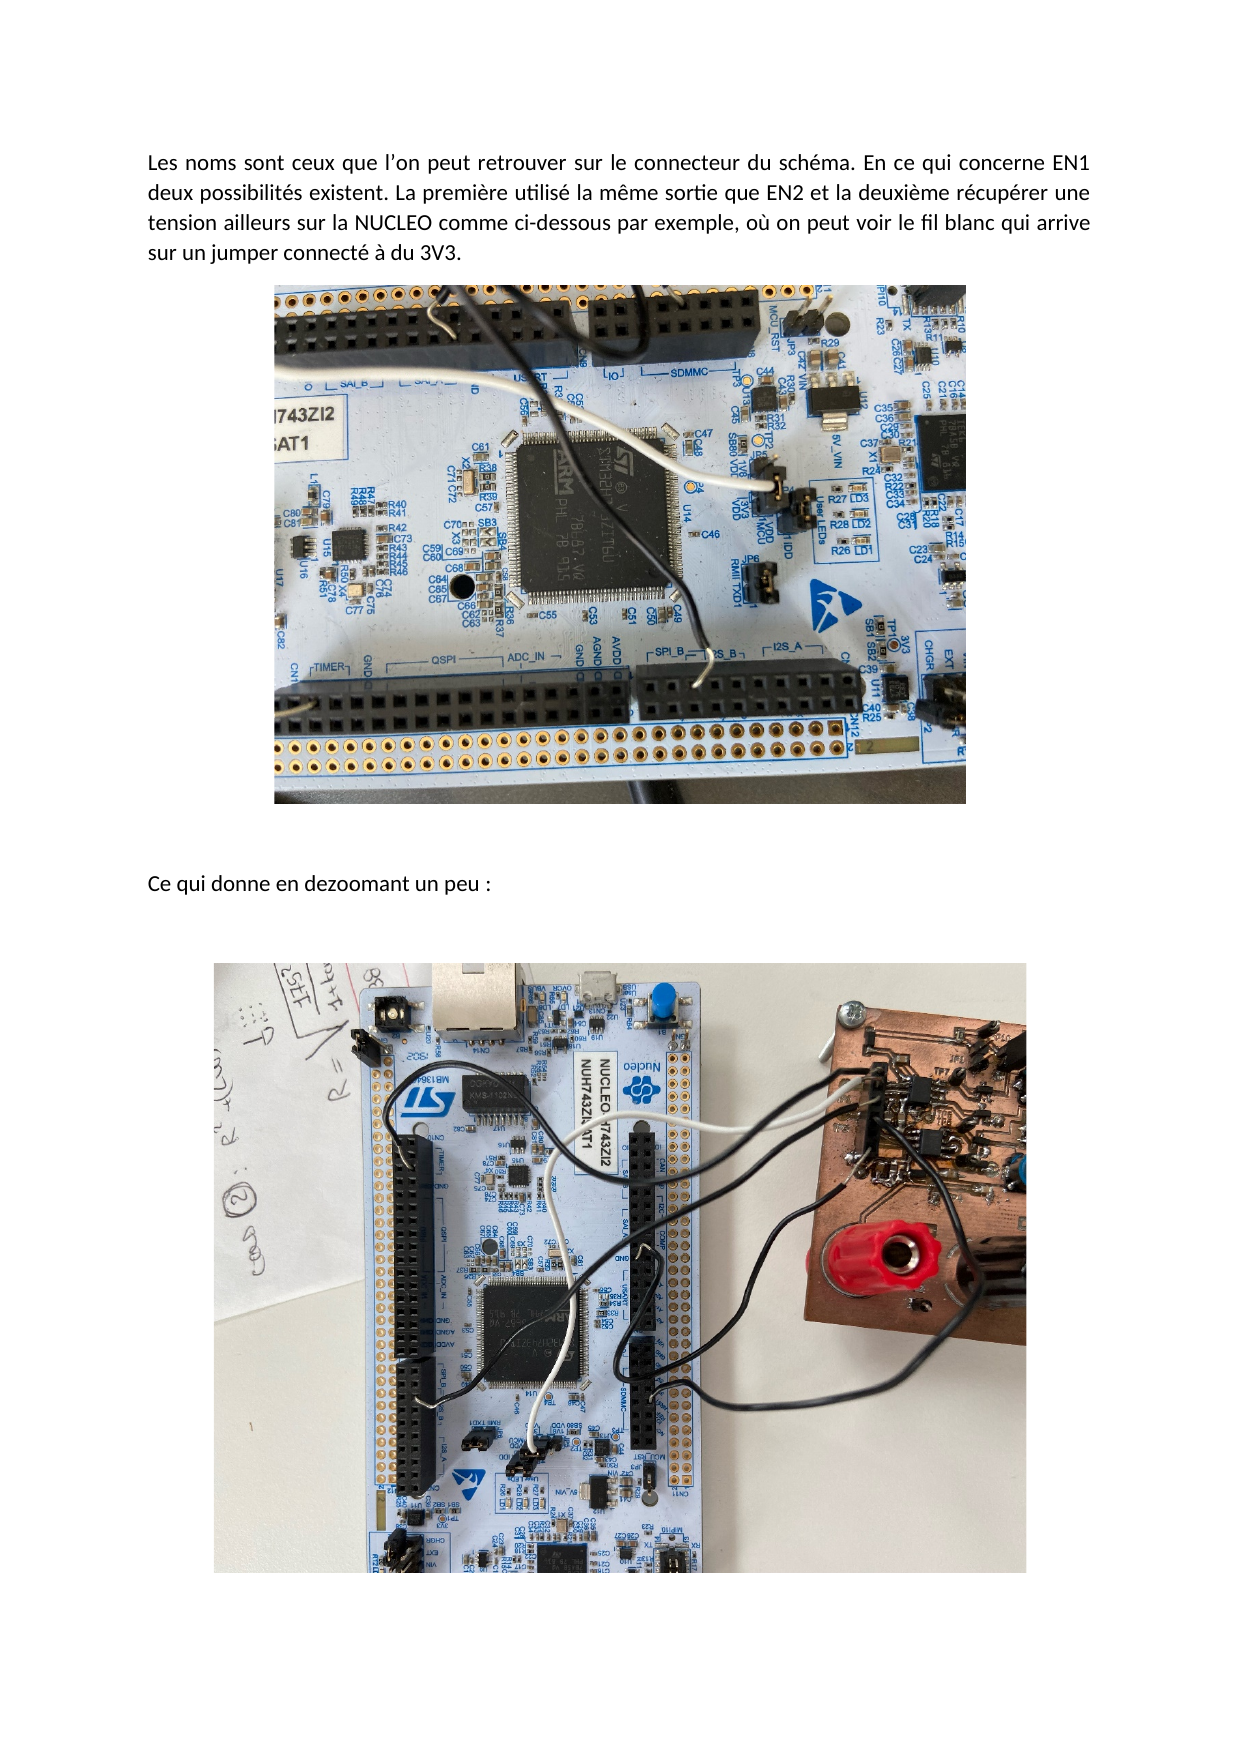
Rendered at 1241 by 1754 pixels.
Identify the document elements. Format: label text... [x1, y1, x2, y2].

picture [213, 963, 1027, 1573]
picture [274, 285, 966, 804]
text Les noms sont ceux que l’on peut retrouver sur le connecteur du schéma. En ce qui concerne EN1 deux possibilités existent. La première utilisé la même sortie que EN2 et la deuxième récupérer une tension ailleurs sur la NUCLEO comme ci-dessous par exemple, où on peut voir le fil blanc qui arrive sur un jumper connecté à du 3V3. [148, 148, 1093, 266]
text Ce qui donne en dezoomant un peu : [148, 869, 1093, 898]
